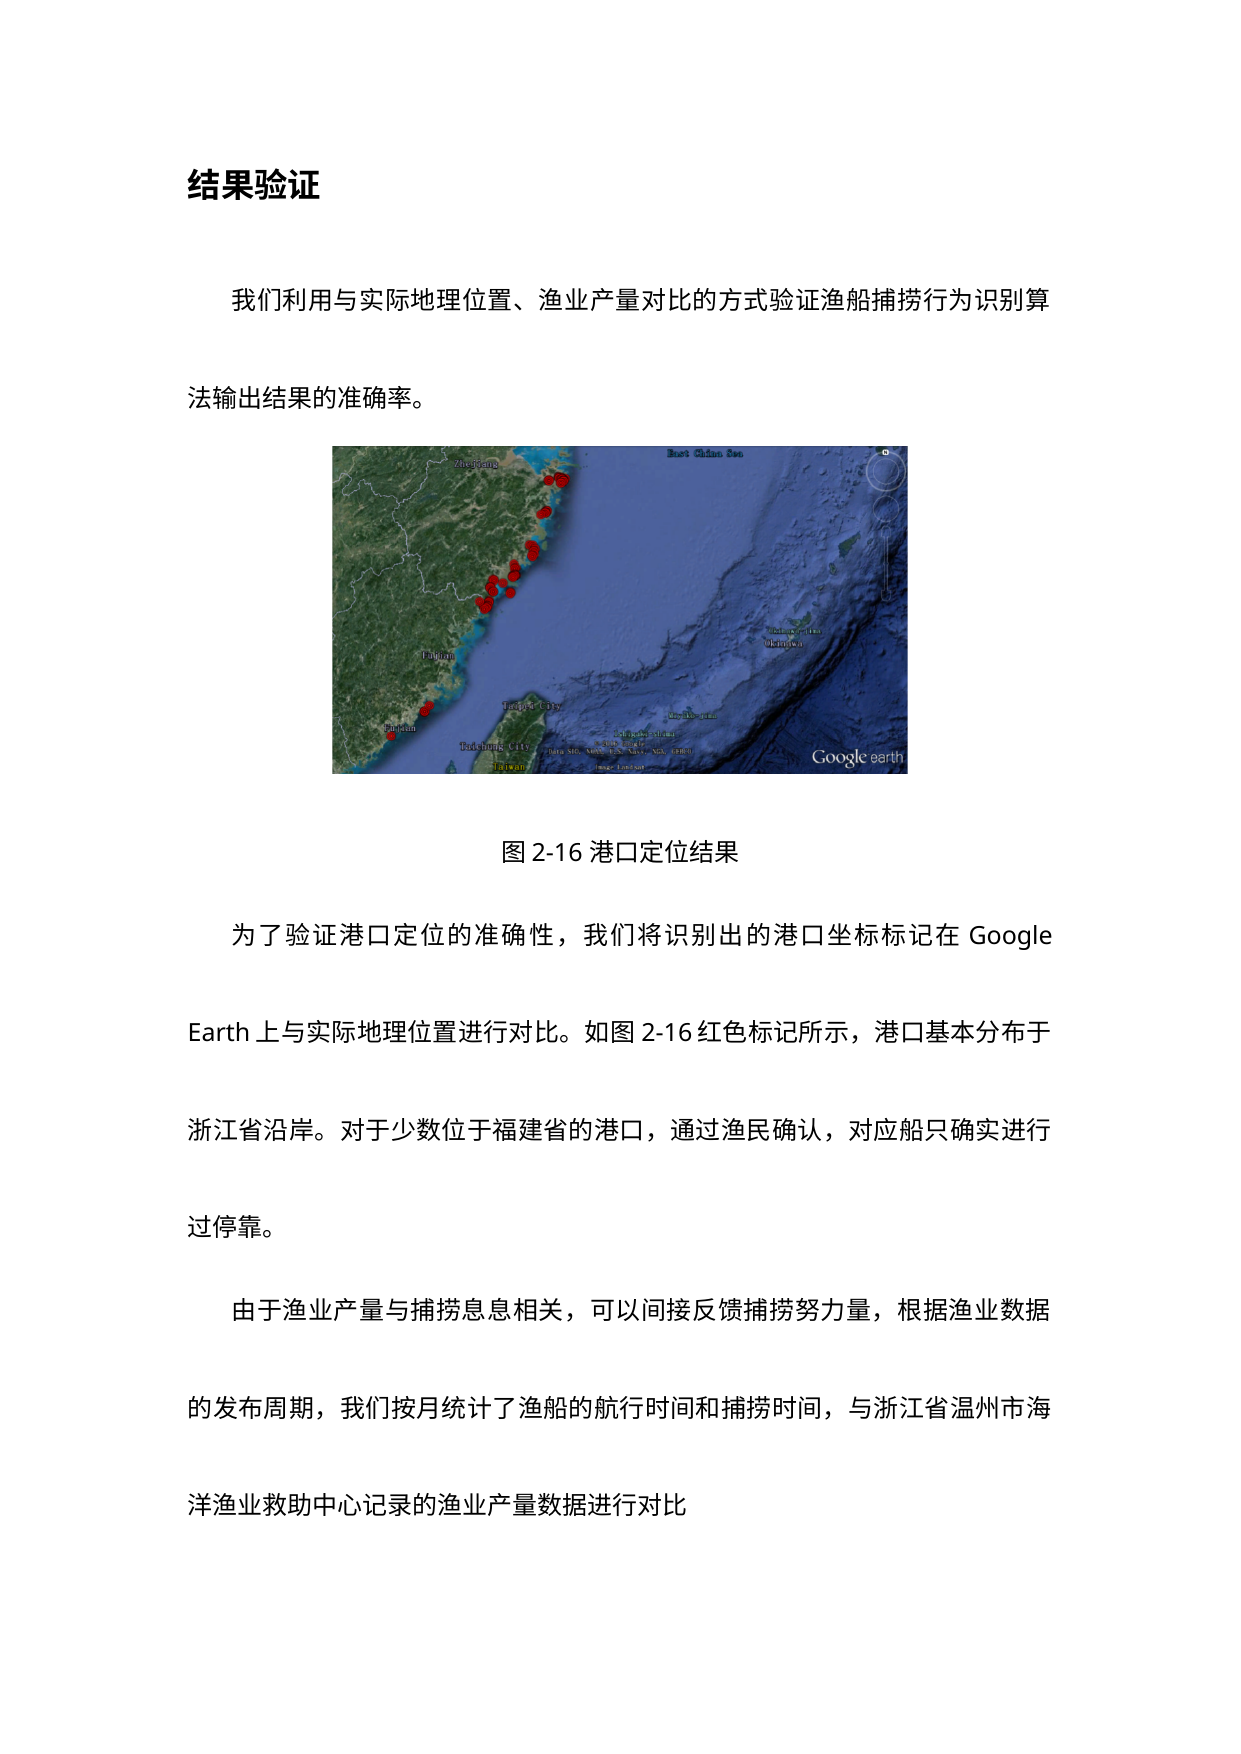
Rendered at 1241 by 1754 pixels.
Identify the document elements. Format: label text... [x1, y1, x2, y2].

text 我们利用与实际地理位置、渔业产量对比的方式验证渔船捕捞行为识别算法输出结果的准确率。 [187, 266, 1053, 429]
picture [332, 446, 908, 774]
text 由于渔业产量与捕捞息息相关，可以间接反馈捕捞努力量，根据渔业数据的发布周期，我们按月统计了渔船的航行时间和捕捞时间，与浙江省温州市海洋渔业救助中心记录的渔业产量数据进行对比 [187, 1276, 1053, 1536]
text 图2-16 港口定位结果 [187, 818, 1053, 883]
subtitle 结果验证 [187, 150, 1053, 215]
text 为了验证港口定位的准确性，我们将识别出的港口坐标标记在Google Earth上与实际地理位置进行对比。如图2-16红色标记所示，港口基本分布于浙江省沿岸。对于少数位于福建省的港口，通过渔民确认，对应船只确实进行过停靠。 [187, 901, 1053, 1258]
